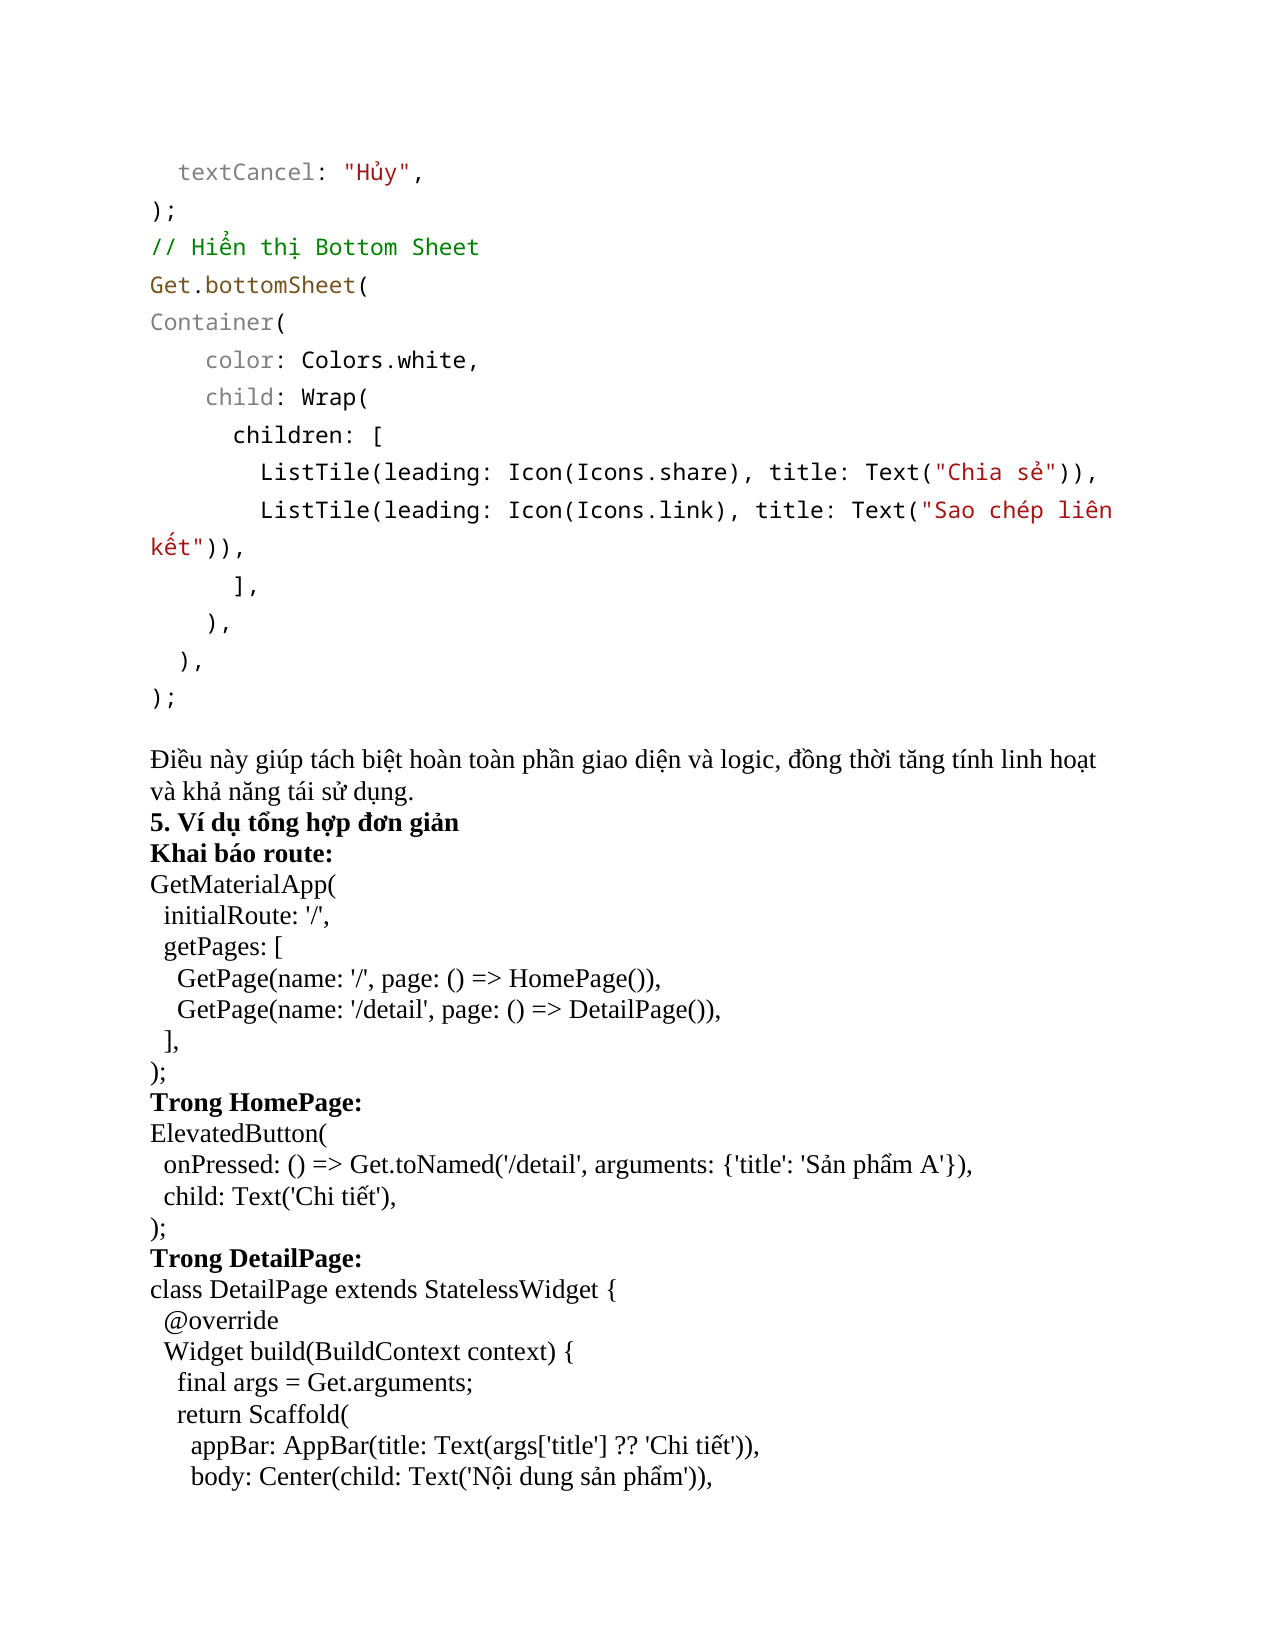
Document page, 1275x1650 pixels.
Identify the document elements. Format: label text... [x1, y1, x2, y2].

list onPressed: () => Get.toNamed('/detail', arguments: {'title': 'Sản phẩm A'}), [150, 1148, 1125, 1180]
list Trong HomePage: [150, 1086, 1125, 1117]
list Khai báo route: [150, 837, 1125, 868]
text textCancel: "Hủy", [150, 150, 1125, 187]
list 5. Ví dụ tổng hợp đơn giản [150, 806, 1125, 837]
list GetPage(name: '/detail', page: () => DetailPage()), [150, 993, 1125, 1024]
text ), [150, 637, 1125, 675]
list final args = Get.arguments; [150, 1367, 1125, 1398]
list @override [150, 1304, 1125, 1335]
list GetMaterialApp( [150, 868, 1125, 899]
list GetPage(name: '/', page: () => HomePage()), [150, 962, 1125, 993]
text ), [150, 600, 1125, 637]
text ], [150, 562, 1125, 600]
text child: Wrap( [150, 375, 1125, 412]
text // Hiển thị Bottom Sheet [150, 225, 1125, 262]
list ); [150, 1211, 1125, 1242]
list Điều này giúp tách biệt hoàn toàn phần giao diện và logic, đồng thời tăng tính linh hoạt và khả năng tái sử dụng. [150, 744, 1125, 806]
list initialRoute: '/', [150, 899, 1125, 931]
list Trong DetailPage: [150, 1242, 1125, 1273]
text Container( [150, 300, 1125, 337]
text ListTile(leading: Icon(Icons.link), title: Text("Sao chép liên kết")), [150, 487, 1125, 562]
list Widget build(BuildContext context) { [150, 1335, 1125, 1367]
list class DetailPage extends StatelessWidget { [150, 1273, 1125, 1304]
list ], [150, 1024, 1125, 1055]
list ElevatedButton( [150, 1117, 1125, 1148]
text color: Colors.white, [150, 337, 1125, 375]
list body: Center(child: Text('Nội dung sản phẩm')), [150, 1460, 1125, 1491]
list return Scaffold( [150, 1398, 1125, 1429]
text Get.bottomSheet( [150, 262, 1125, 300]
text children: [ [150, 412, 1125, 450]
list getPages: [ [150, 931, 1125, 962]
text ); [150, 675, 1125, 712]
list child: Text('Chi tiết'), [150, 1180, 1125, 1211]
list ); [150, 1055, 1125, 1086]
text ListTile(leading: Icon(Icons.share), title: Text("Chia sẻ")), [150, 450, 1125, 487]
text ); [150, 187, 1125, 225]
list appBar: AppBar(title: Text(args['title'] ?? 'Chi tiết')), [150, 1429, 1125, 1460]
